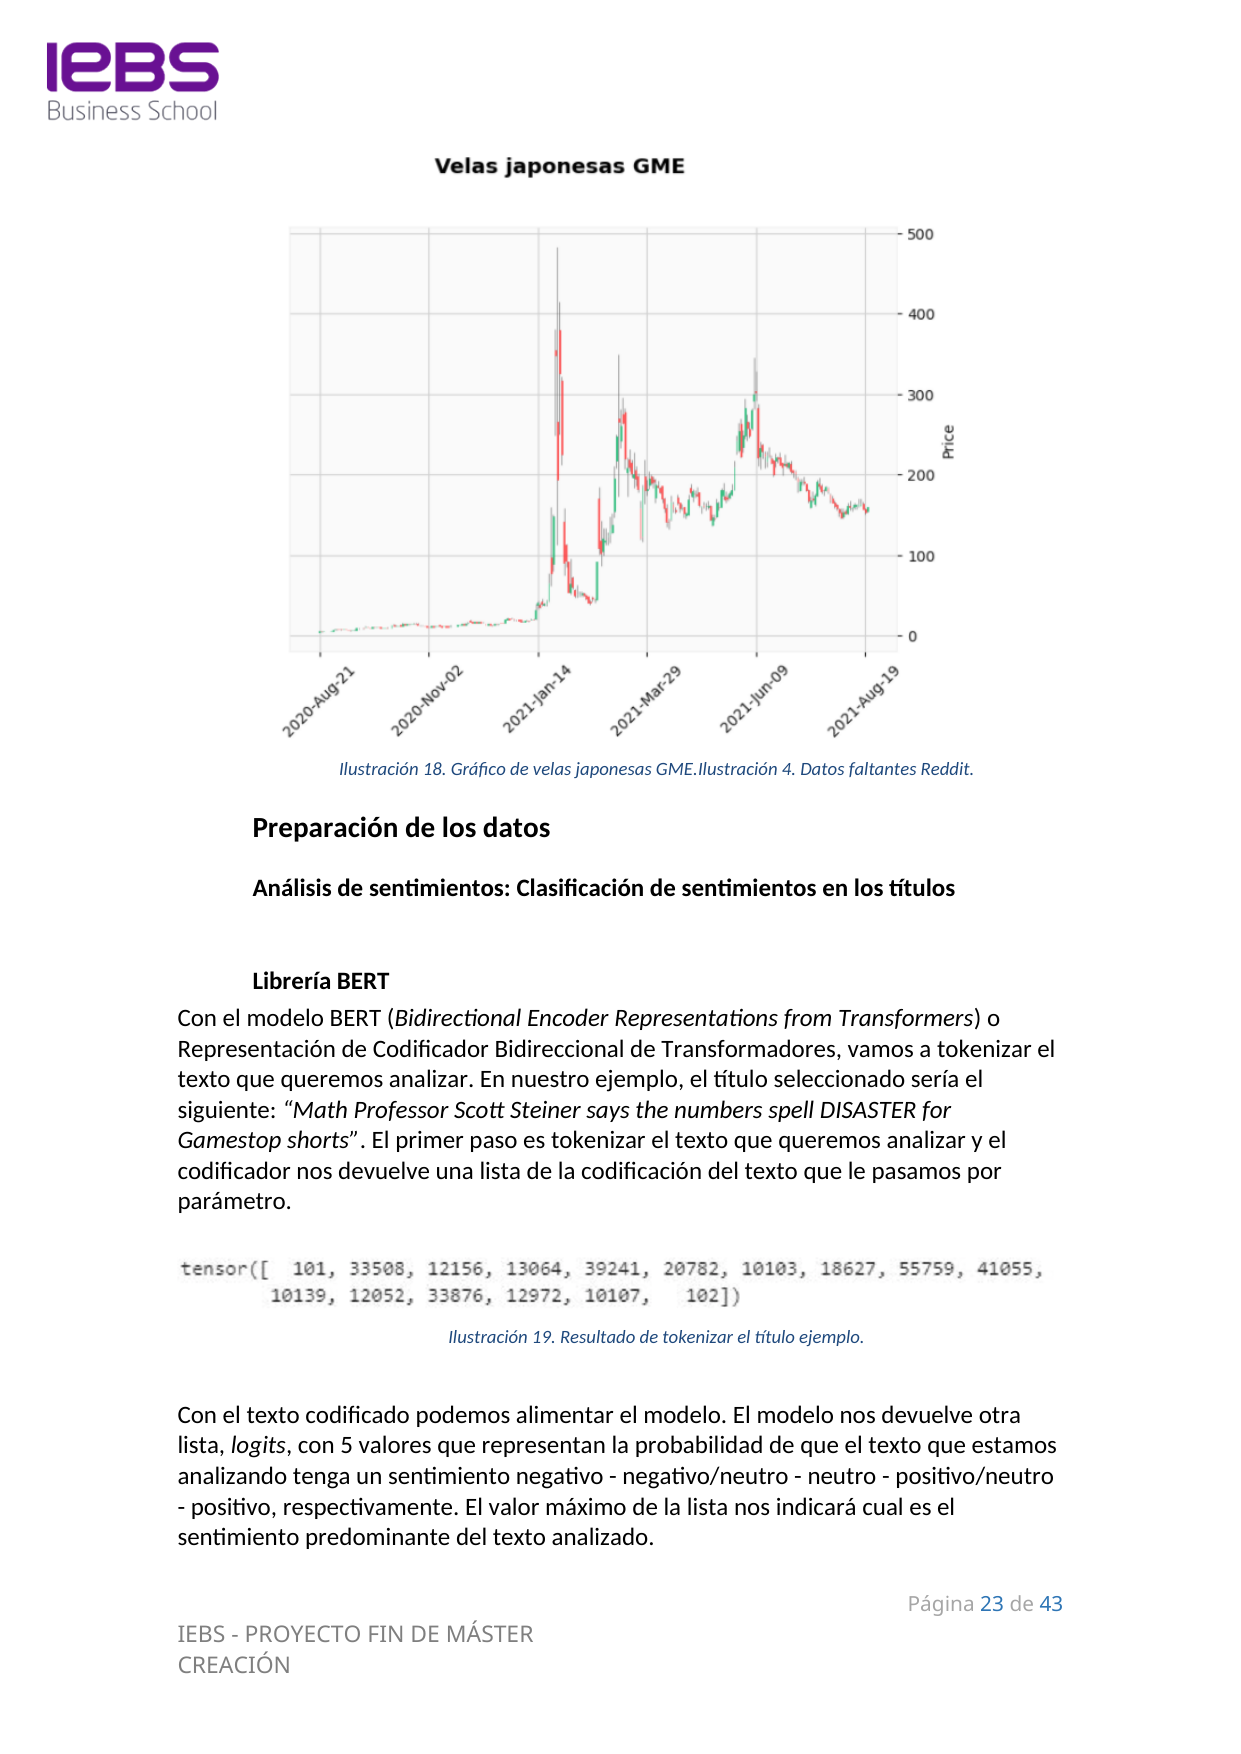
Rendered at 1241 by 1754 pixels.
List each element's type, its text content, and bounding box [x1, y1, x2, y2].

picture [276, 147, 964, 757]
subtitle Librería BERT [177, 965, 1063, 996]
text Con el texto codificado podemos alimentar el modelo. El modelo nos devuelve otra lista, logits, con 5 valores que representan la probabilidad de que el texto que estamos analizando tenga un sentimiento negativo - negativo/neutro - neutro - positivo/neutro - positivo, respectivamente. El valor máximo de la lista nos indicará cual es el sentimiento predominante del texto analizado. [177, 1399, 1063, 1552]
text Con el modelo BERT (Bidirectional Encoder Representations from Transformers) o Representación de Codificador Bidireccional de Transformadores, vamos a tokenizar el texto que queremos analizar. En nuestro ejemplo, el título seleccionado sería el siguiente: “Math Professor Scott Steiner says the numbers spell DISASTER for Gamestop shorts”. El primer paso es tokenizar el texto que queremos analizar y el codificador nos devuelve una lista de la codificación del texto que le pasamos por parámetro. [177, 1002, 1063, 1216]
picture [177, 1246, 1063, 1325]
text Ilustración 19. Resultado de tokenizar el título ejemplo. [177, 1325, 1063, 1348]
text Ilustración 18. Gráfico de velas japonesas GME. [177, 757, 1063, 780]
subtitle Análisis de sentimientos: Clasificación de sentimientos en los títulos [177, 873, 1063, 903]
picture [21, 20, 252, 147]
subtitle Preparación de los datos [177, 809, 1063, 845]
